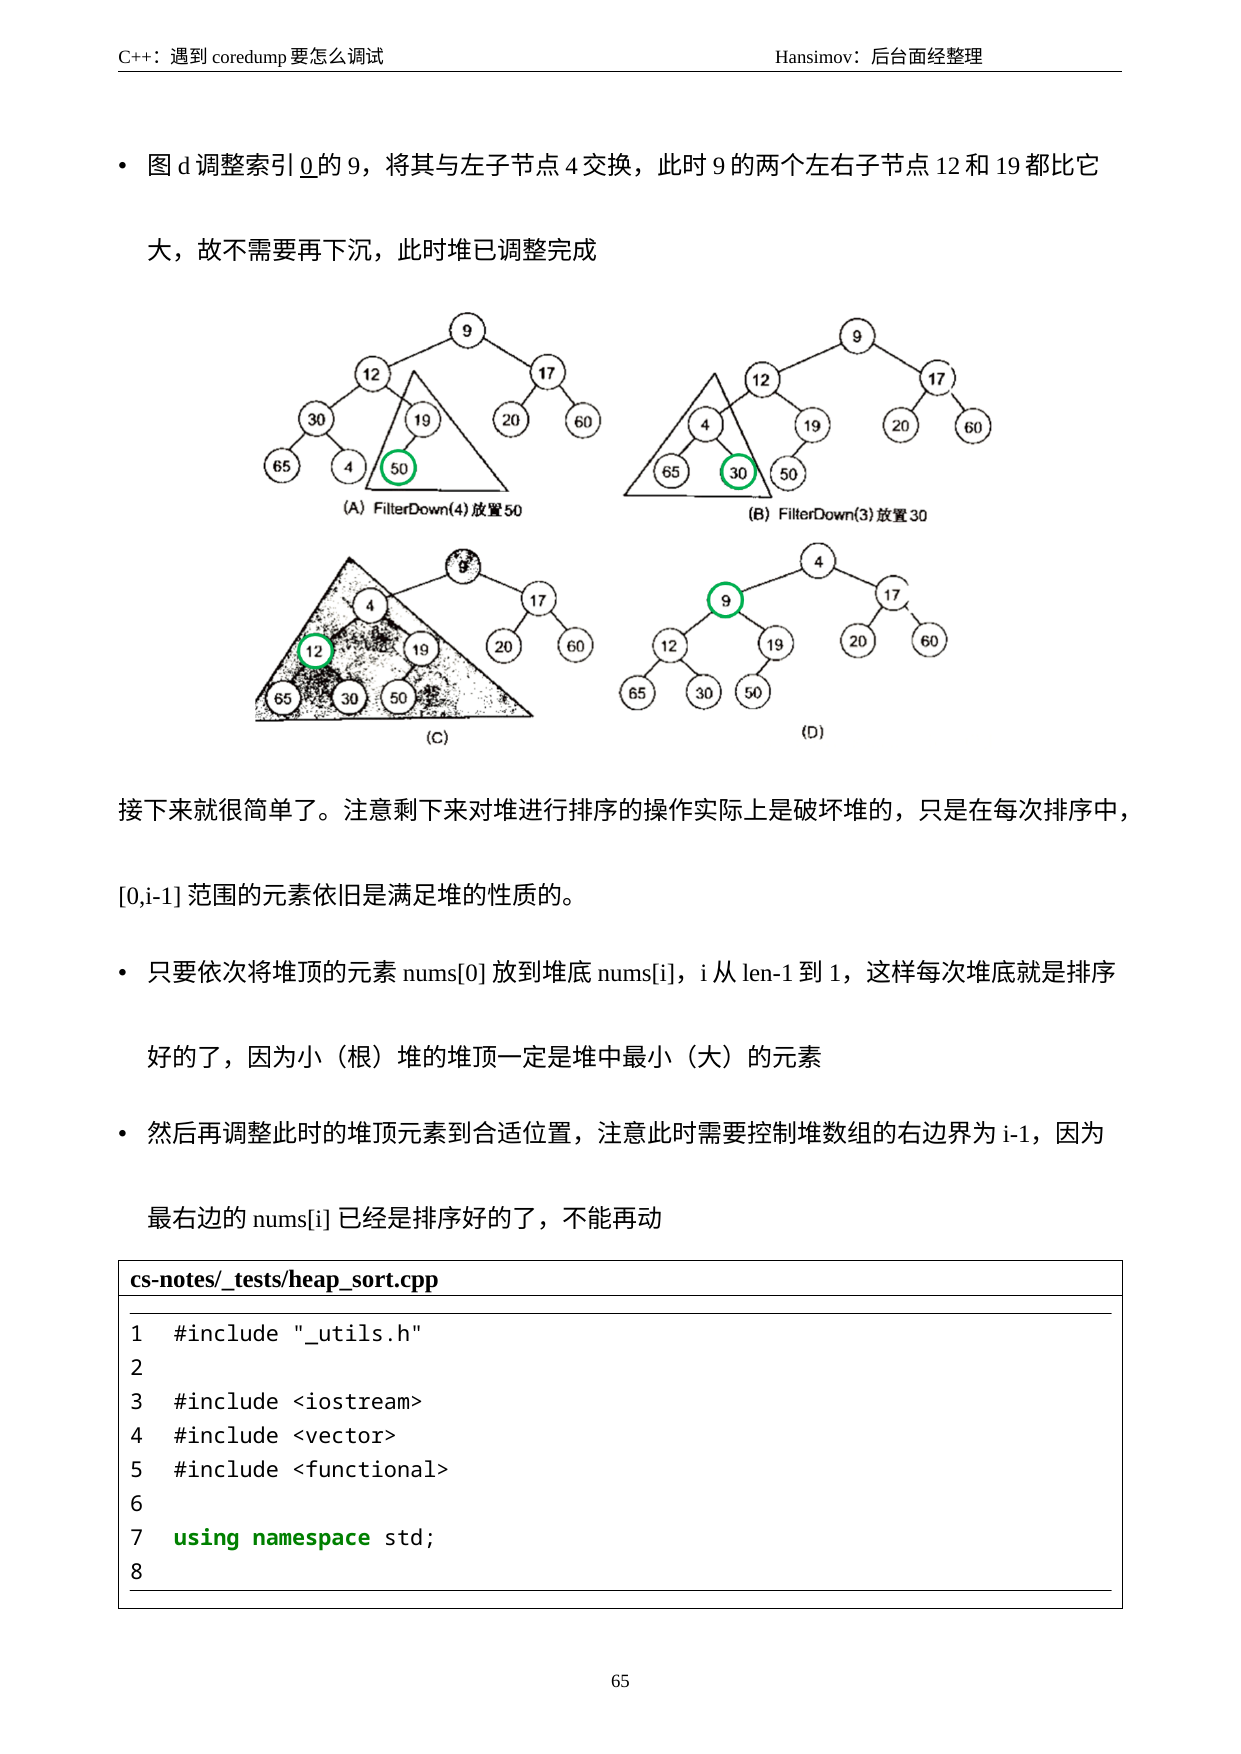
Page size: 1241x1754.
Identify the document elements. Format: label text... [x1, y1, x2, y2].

picture [236, 291, 1004, 760]
text 只要依次将堆顶的元素nums[0] 放到堆底nums[i]，i从len-1到1，这样每次堆底就是排序好的了，因为小（根）堆的堆顶一定是堆中最小（大）的元素 [118, 936, 1122, 1089]
text 图d调整索引0的9，将其与左子节点4交换，此时9的两个左右子节点12和19都比它大，故不需要再下沉，此时堆已调整完成 [118, 130, 1122, 283]
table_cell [119, 1296, 1122, 1608]
table_header cs-notes/_tests/heap_sort.cpp [119, 1261, 1122, 1295]
text 然后再调整此时的堆顶元素到合适位置，注意此时需要控制堆数组的右边界为i-1，因为最右边的nums[i] 已经是排序好的了，不能再动 [118, 1098, 1122, 1251]
text 接下来就很简单了。注意剩下来对堆进行排序的操作实际上是破坏堆的，只是在每次排序中，[0,i-1] 范围的元素依旧是满足堆的性质的。 [118, 774, 1122, 927]
